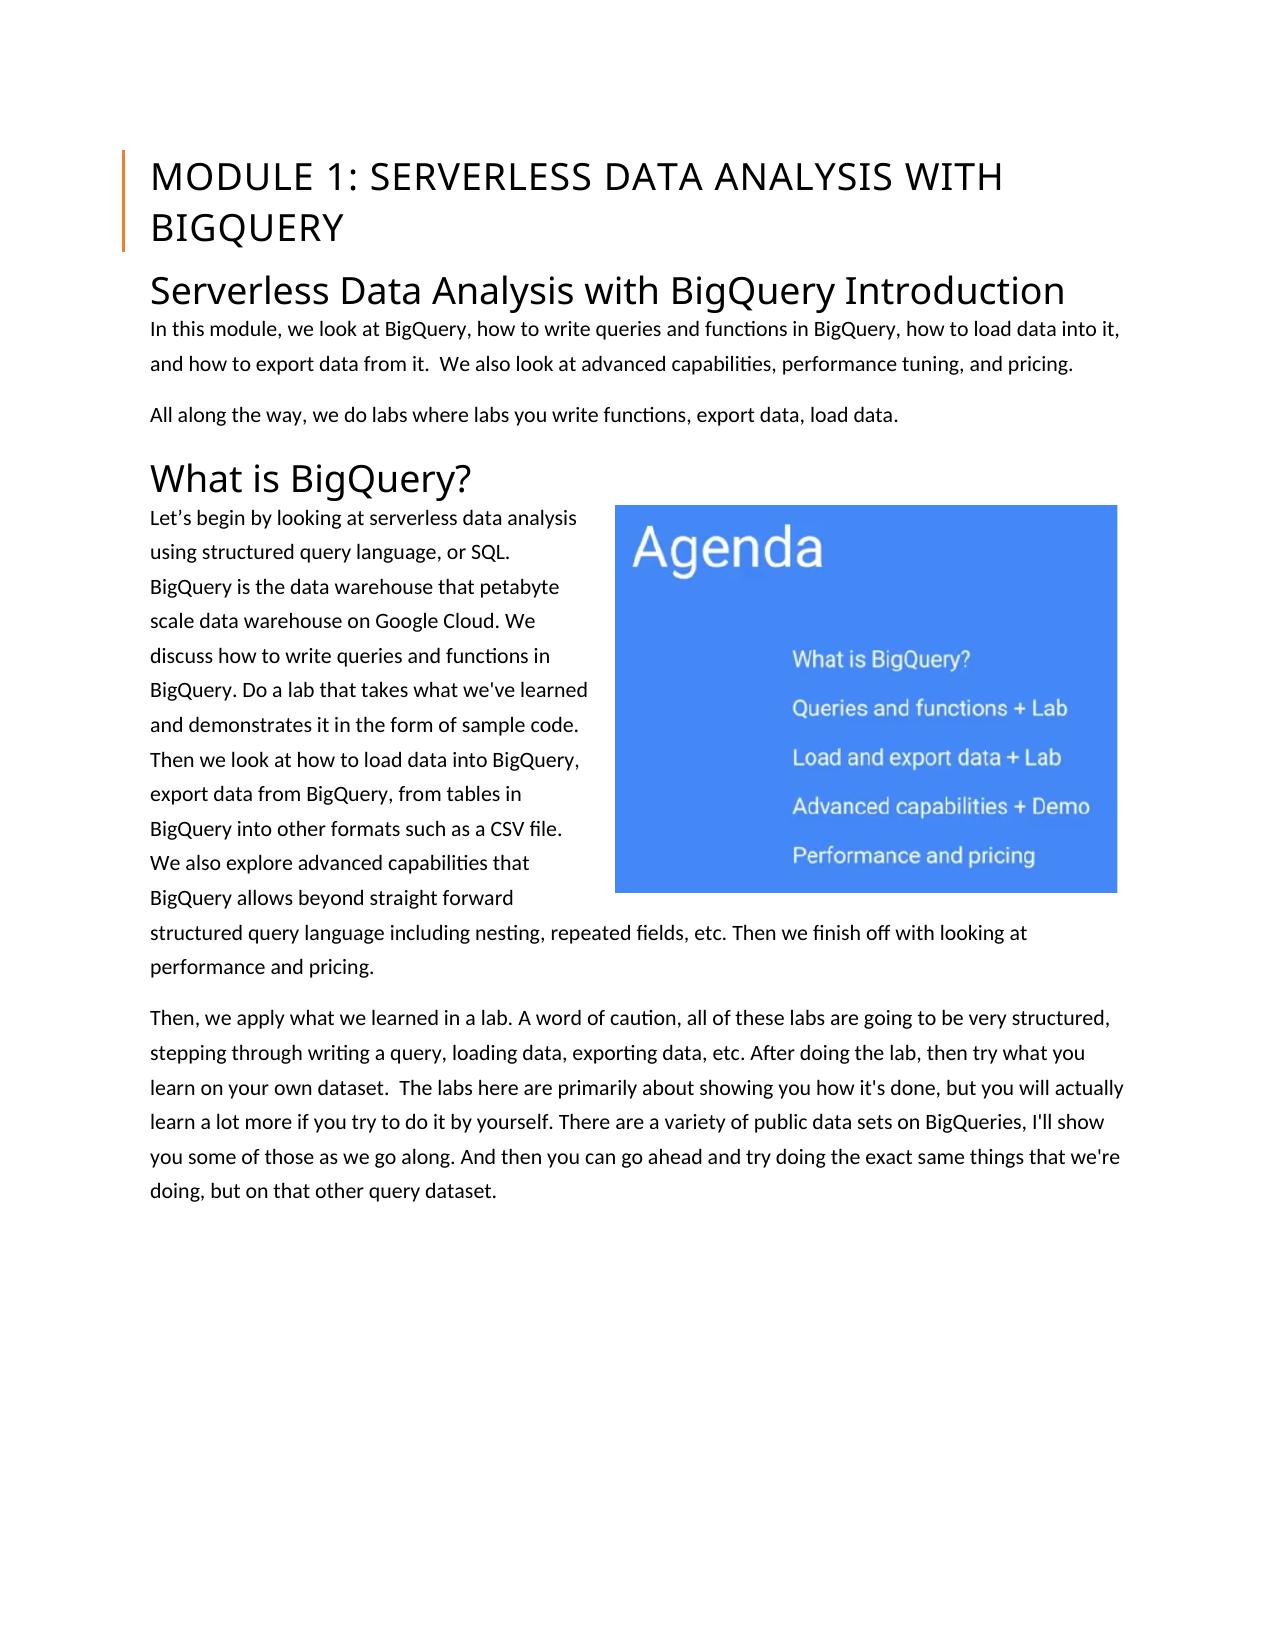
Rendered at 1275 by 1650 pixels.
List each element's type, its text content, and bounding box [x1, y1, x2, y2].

text All along the way, we do labs where labs you write functions, export data, load data. [150, 401, 1125, 428]
text In this module, we look at BigQuery, how to write queries and functions in BigQuery, how to load data into it, and how to export data from it. We also look at advanced capabilities, performance tuning, and pricing. [150, 316, 1125, 377]
subtitle Serverless Data Analysis with BigQuery Introduction [150, 264, 1125, 316]
subtitle Module 1: Serverless Data Analysis with BigQuery [150, 150, 1125, 252]
picture [615, 505, 1119, 893]
subtitle What is BigQuery? [150, 453, 1125, 504]
text Then, we apply what we learned in a lab. A word of caution, all of these labs are going to be very structured, stepping through writing a query, loading data, exporting data, etc. After doing the lab, then try what you learn on your own dataset. The labs here are primarily about showing you how it's done, but you will actually learn a lot more if you try to do it by yourself. There are a variety of public data sets on BigQueries, I'll show you some of those as we go along. And then you can go ahead and try doing the exact same things that we're doing, but on that other query dataset. [150, 1004, 1125, 1204]
